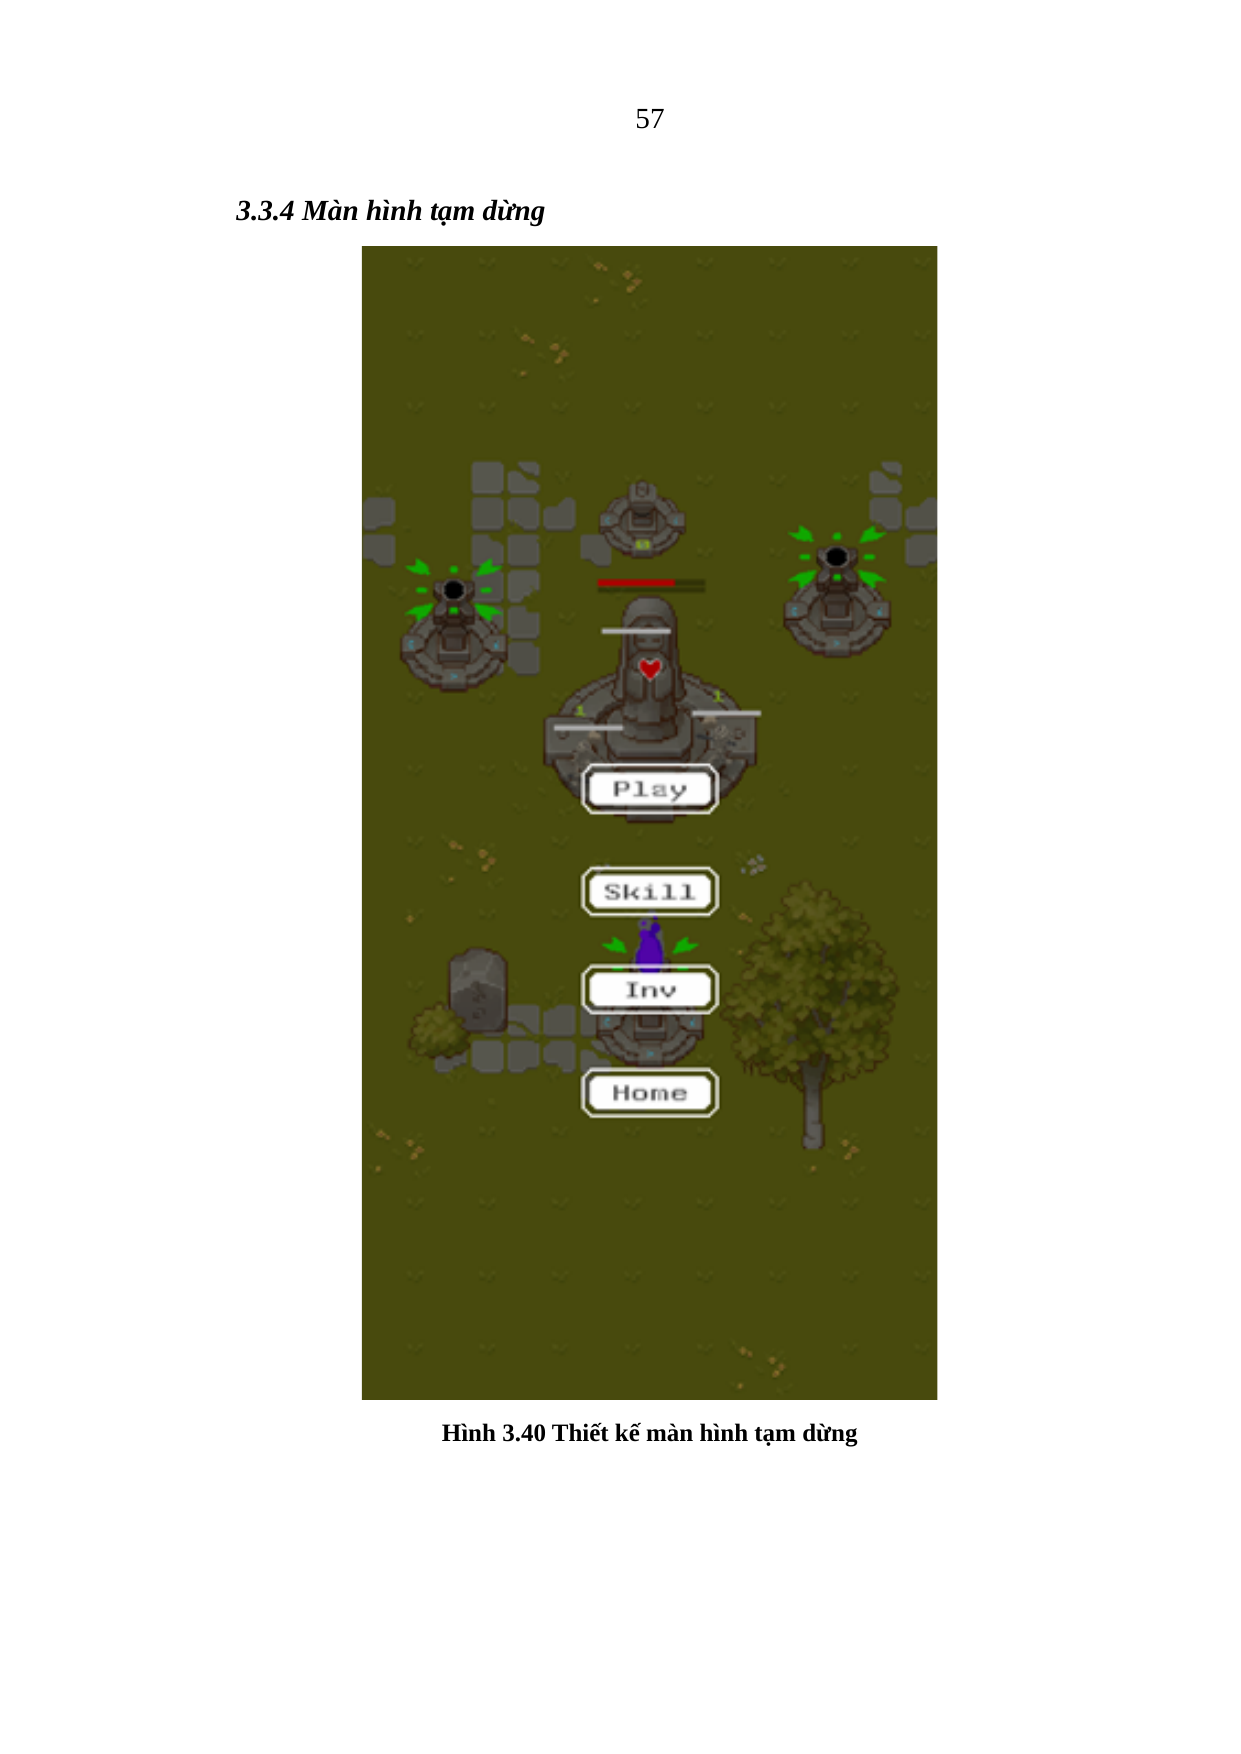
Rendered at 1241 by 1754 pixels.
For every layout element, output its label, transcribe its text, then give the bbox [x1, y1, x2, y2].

subtitle Màn hình tạm dừng [177, 193, 1122, 227]
picture [361, 246, 938, 1400]
